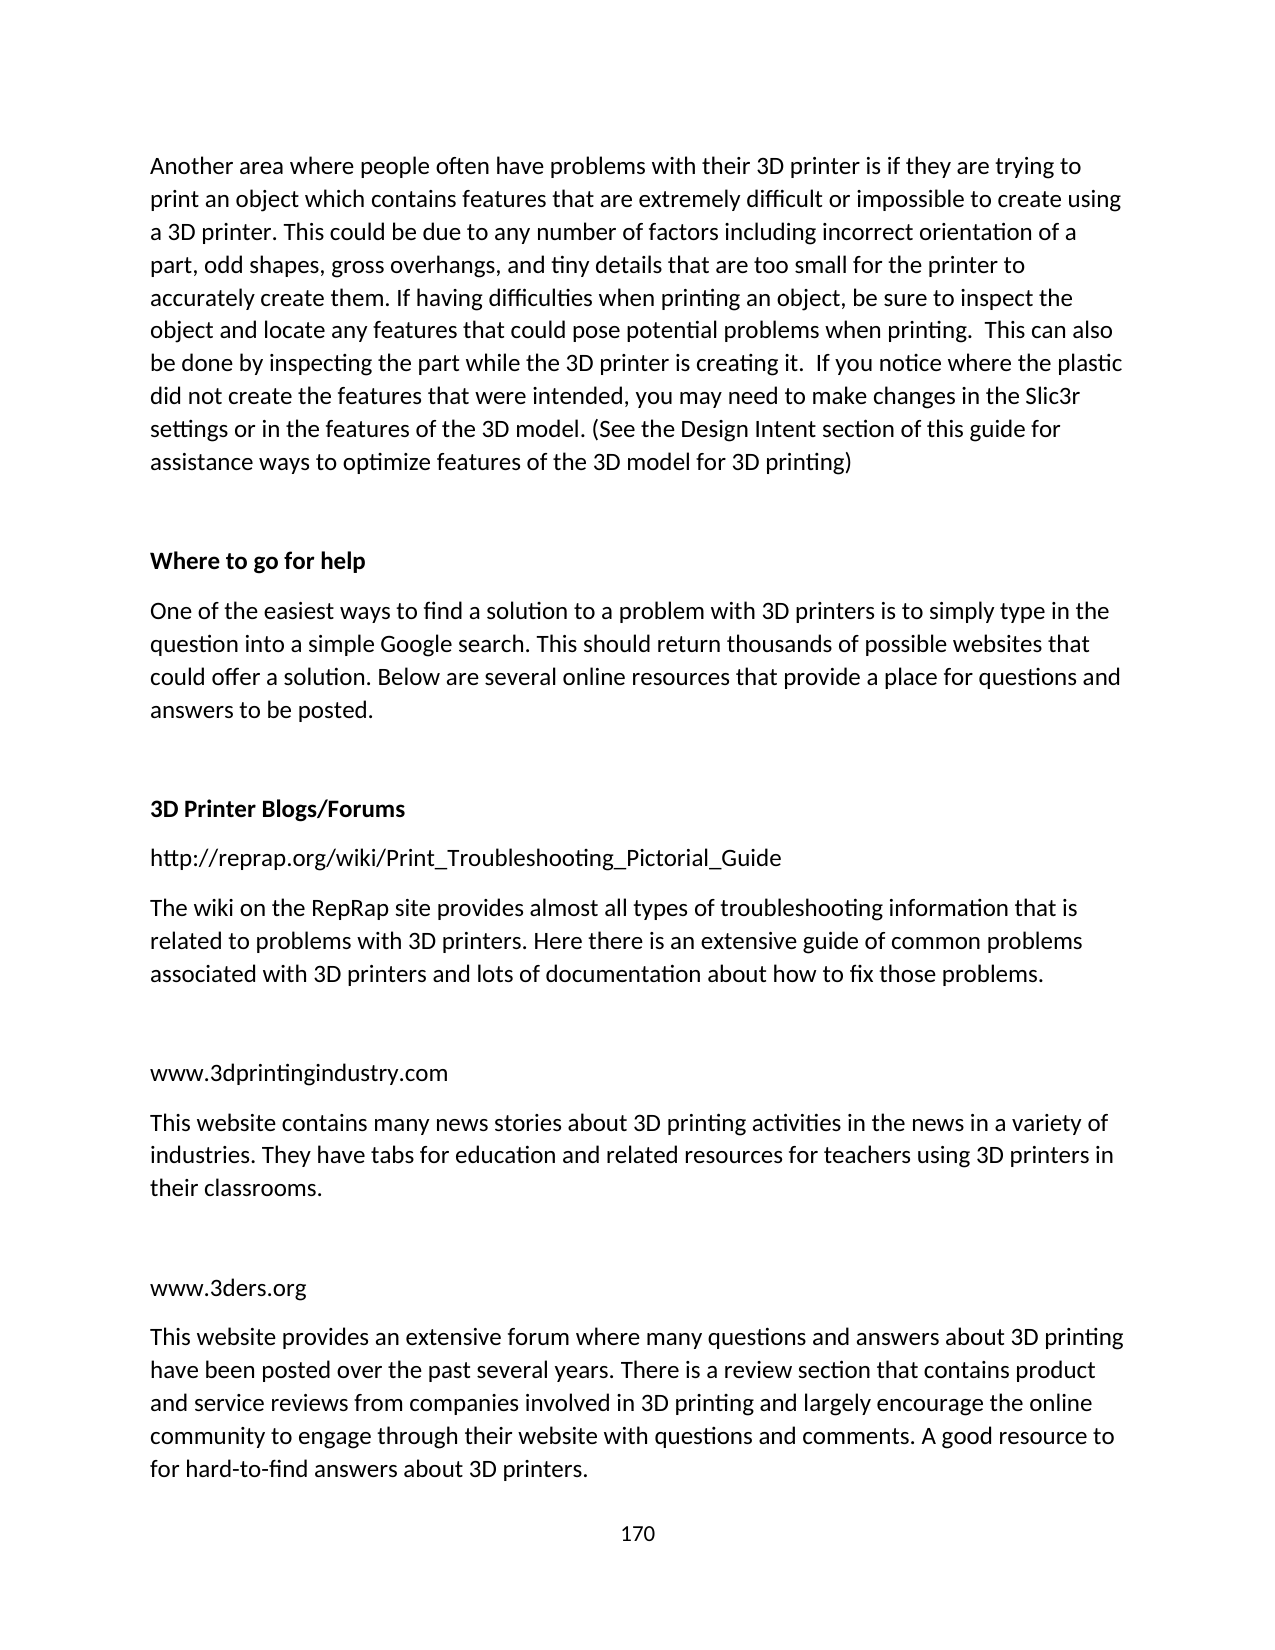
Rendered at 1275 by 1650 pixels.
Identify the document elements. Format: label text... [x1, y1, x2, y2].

text This website contains many news stories about 3D printing activities in the news in a variety of industries. They have tabs for education and related resources for teachers using 3D printers in their classrooms. [150, 1107, 1125, 1203]
text http://reprap.org/wiki/Print_Troubleshooting_Pictorial_Guide [150, 842, 1125, 873]
text The wiki on the RepRap site provides almost all types of troubleshooting information that is related to problems with 3D printers. Here there is an extensive guide of common problems associated with 3D printers and lots of documentation about how to fix those problems. [150, 892, 1125, 988]
text This website provides an extensive forum where many questions and answers about 3D printing have been posted over the past several years. There is a review section that contains product and service reviews from companies involved in 3D printing and largely encourage the online community to engage through their website with questions and comments. A good resource to for hard-to-find answers about 3D printers. [150, 1321, 1125, 1483]
text 3D Printer Blogs/Forums [150, 793, 1125, 823]
text One of the easiest ways to find a solution to a problem with 3D printers is to simply type in the question into a simple Google search. This should return thousands of possible websites that could offer a solution. Below are several online resources that provide a place for questions and answers to be posted. [150, 595, 1125, 724]
text www.3dprintingindustry.com [150, 1057, 1125, 1088]
text Where to go for help [150, 545, 1125, 576]
text Another area where people often have problems with their 3D printer is if they are trying to print an object which contains features that are extremely difficult or impossible to create using a 3D printer. This could be due to any number of factors including incorrect orientation of a part, odd shapes, gross overhangs, and tiny details that are too small for the printer to accurately create them. If having difficulties when printing an object, be sure to inspect the object and locate any features that could pose potential problems when printing. This can also be done by inspecting the part while the 3D printer is creating it. If you notice where the plastic did not create the features that were intended, you may need to make changes in the Slic3r settings or in the features of the 3D model. (See the Design Intent section of this guide for assistance ways to optimize features of the 3D model for 3D printing) [150, 150, 1125, 477]
text www.3ders.org [150, 1272, 1125, 1302]
